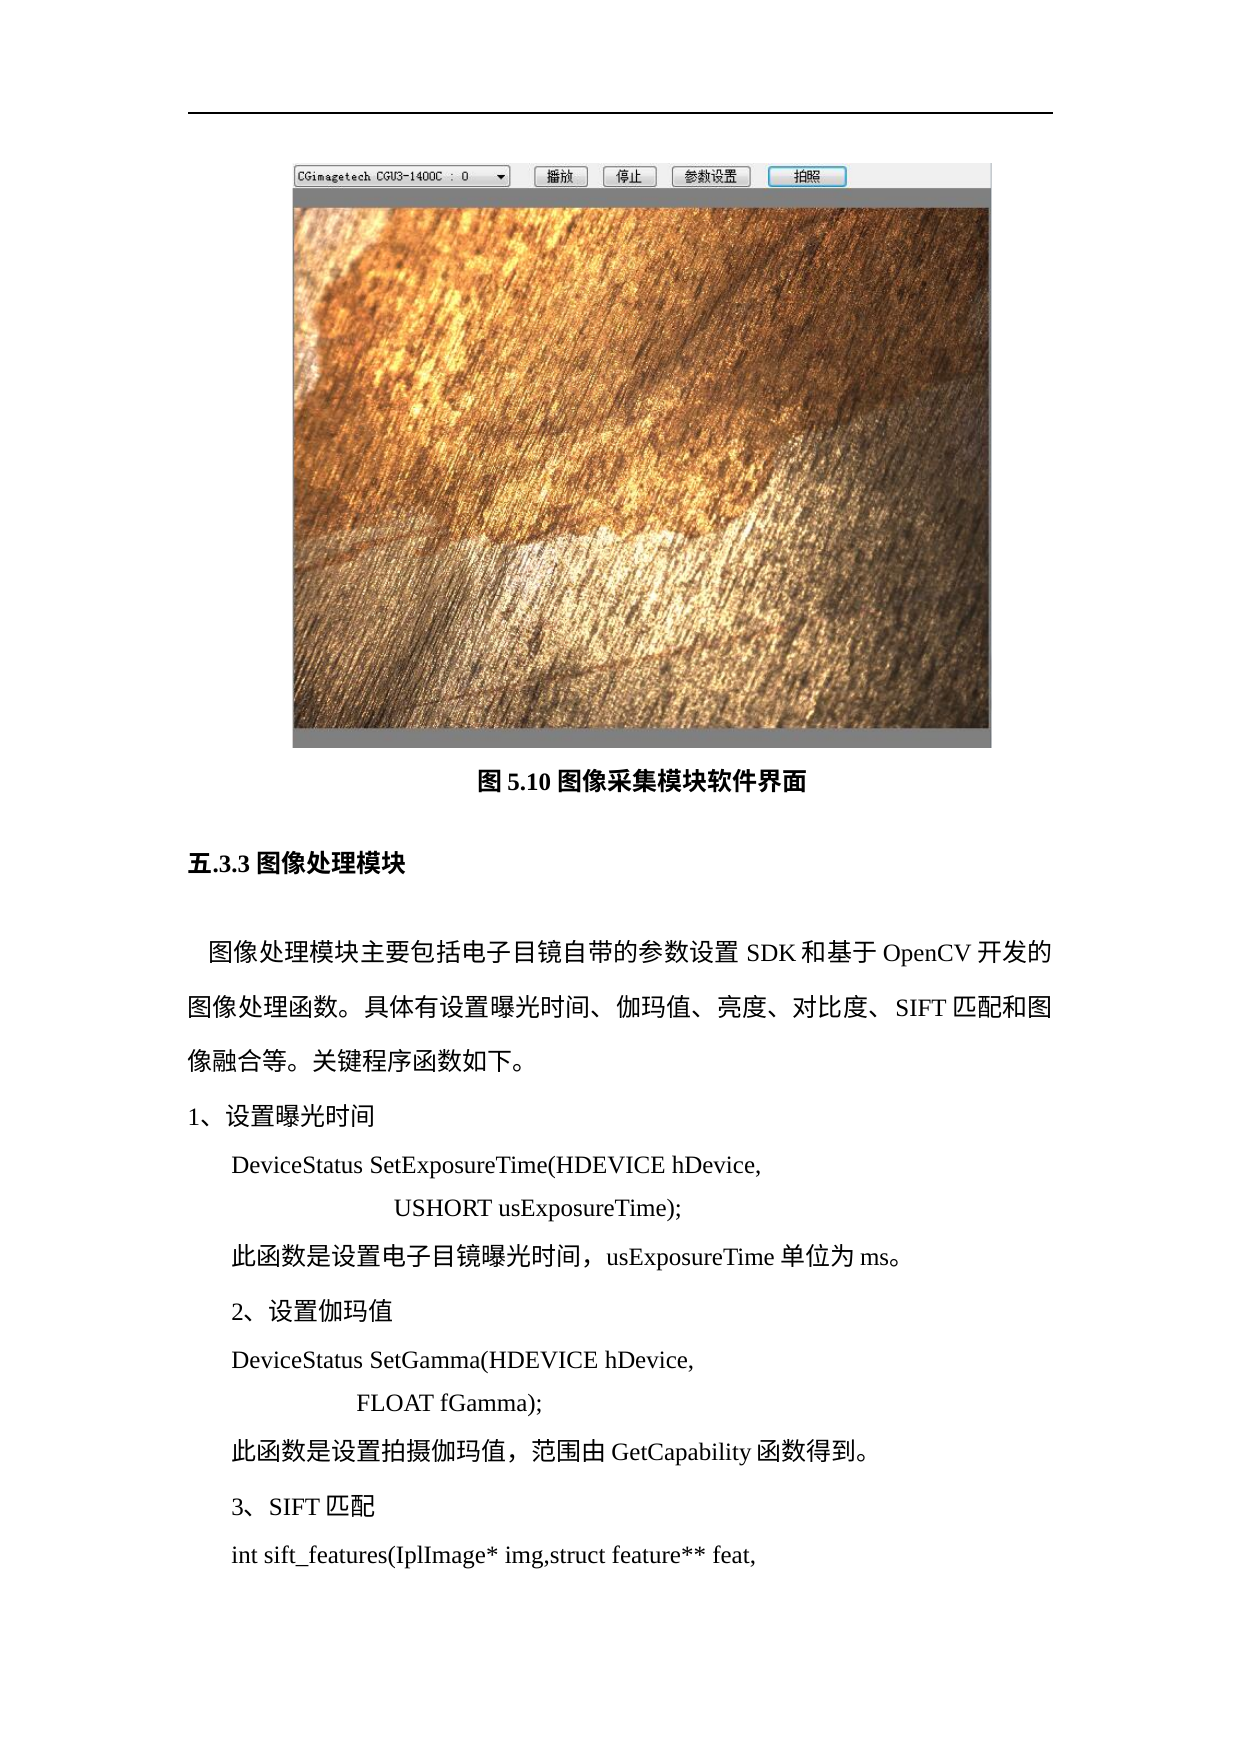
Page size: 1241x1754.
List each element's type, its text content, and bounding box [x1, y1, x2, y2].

list 图5.10 图像采集模块软件界面 [187, 762, 1053, 798]
list int sift_features(IplImage* img,struct feature** feat, [187, 1540, 1053, 1569]
picture [292, 163, 992, 748]
list DeviceStatus SetGamma(HDEVICE hDevice, [187, 1345, 1053, 1374]
list 此函数是设置拍摄伽玛值，范围由GetCapability函数得到。 [187, 1432, 1053, 1468]
list DeviceStatus SetExposureTime(HDEVICE hDevice, [187, 1150, 1053, 1179]
text 图像处理模块主要包括电子目镜自带的参数设置SDK和基于OpenCV开发的图像处理函数。具体有设置曝光时间、伽玛值、亮度、对比度、SIFT匹配和图像融合等。关键程序函数如下。 [187, 933, 1053, 1078]
list 设置伽玛值 [187, 1291, 1053, 1327]
list SIFT匹配 [187, 1486, 1053, 1522]
list 此函数是设置电子目镜曝光时间，usExposureTime单位为ms。 [187, 1237, 1053, 1273]
list FLOAT fGamma); [187, 1388, 1053, 1417]
subtitle 图像处理模块 [187, 843, 1053, 879]
list USHORT usExposureTime); [187, 1193, 1053, 1222]
list 设置曝光时间 [187, 1096, 1053, 1132]
